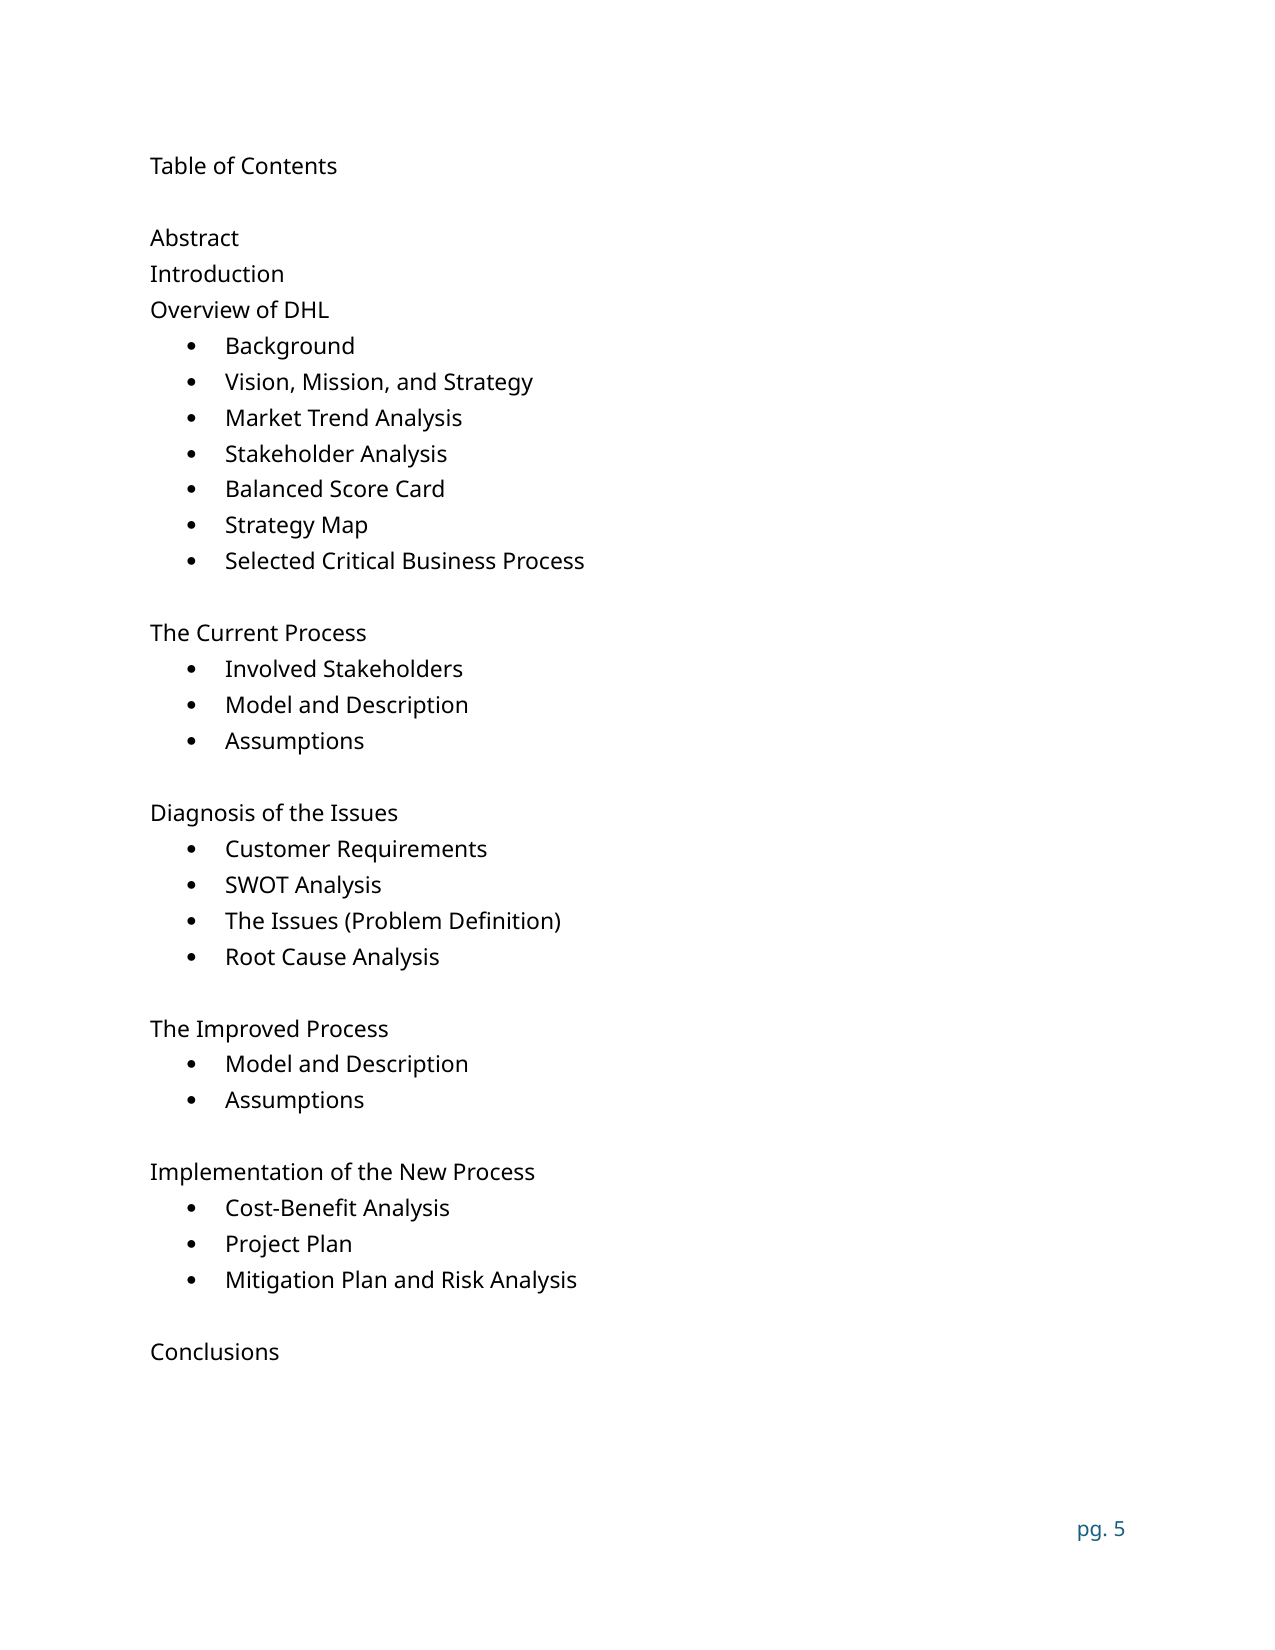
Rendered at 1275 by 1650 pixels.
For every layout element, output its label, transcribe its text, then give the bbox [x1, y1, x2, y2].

list Assumptions [187, 1084, 1125, 1116]
list Involved Stakeholders [187, 653, 1125, 684]
text Conclusions [150, 1336, 1125, 1367]
text Table of Contents [150, 150, 1125, 181]
list Assumptions [187, 725, 1125, 756]
list Vision, Mission, and Strategy [187, 366, 1125, 397]
text Introduction [150, 258, 1125, 289]
list Market Trend Analysis [187, 402, 1125, 433]
text Overview of DHL [150, 294, 1125, 325]
list Balanced Score Card [187, 473, 1125, 505]
list Selected Critical Business Process [187, 545, 1125, 577]
text The Improved Process [150, 1012, 1125, 1044]
list SWOT Analysis [187, 869, 1125, 900]
text Abstract [150, 222, 1125, 253]
list Customer Requirements [187, 833, 1125, 864]
list Model and Description [187, 1048, 1125, 1080]
text Diagnosis of the Issues [150, 797, 1125, 828]
list Background [187, 330, 1125, 361]
list Project Plan [187, 1228, 1125, 1259]
list Mitigation Plan and Risk Analysis [187, 1264, 1125, 1295]
list Root Cause Analysis [187, 941, 1125, 972]
list Strategy Map [187, 509, 1125, 541]
list Stakeholder Analysis [187, 437, 1125, 469]
text The Current Process [150, 617, 1125, 648]
list Model and Description [187, 689, 1125, 720]
list The Issues (Problem Definition) [187, 905, 1125, 936]
list Cost-Benefit Analysis [187, 1192, 1125, 1223]
text Implementation of the New Process [150, 1156, 1125, 1187]
